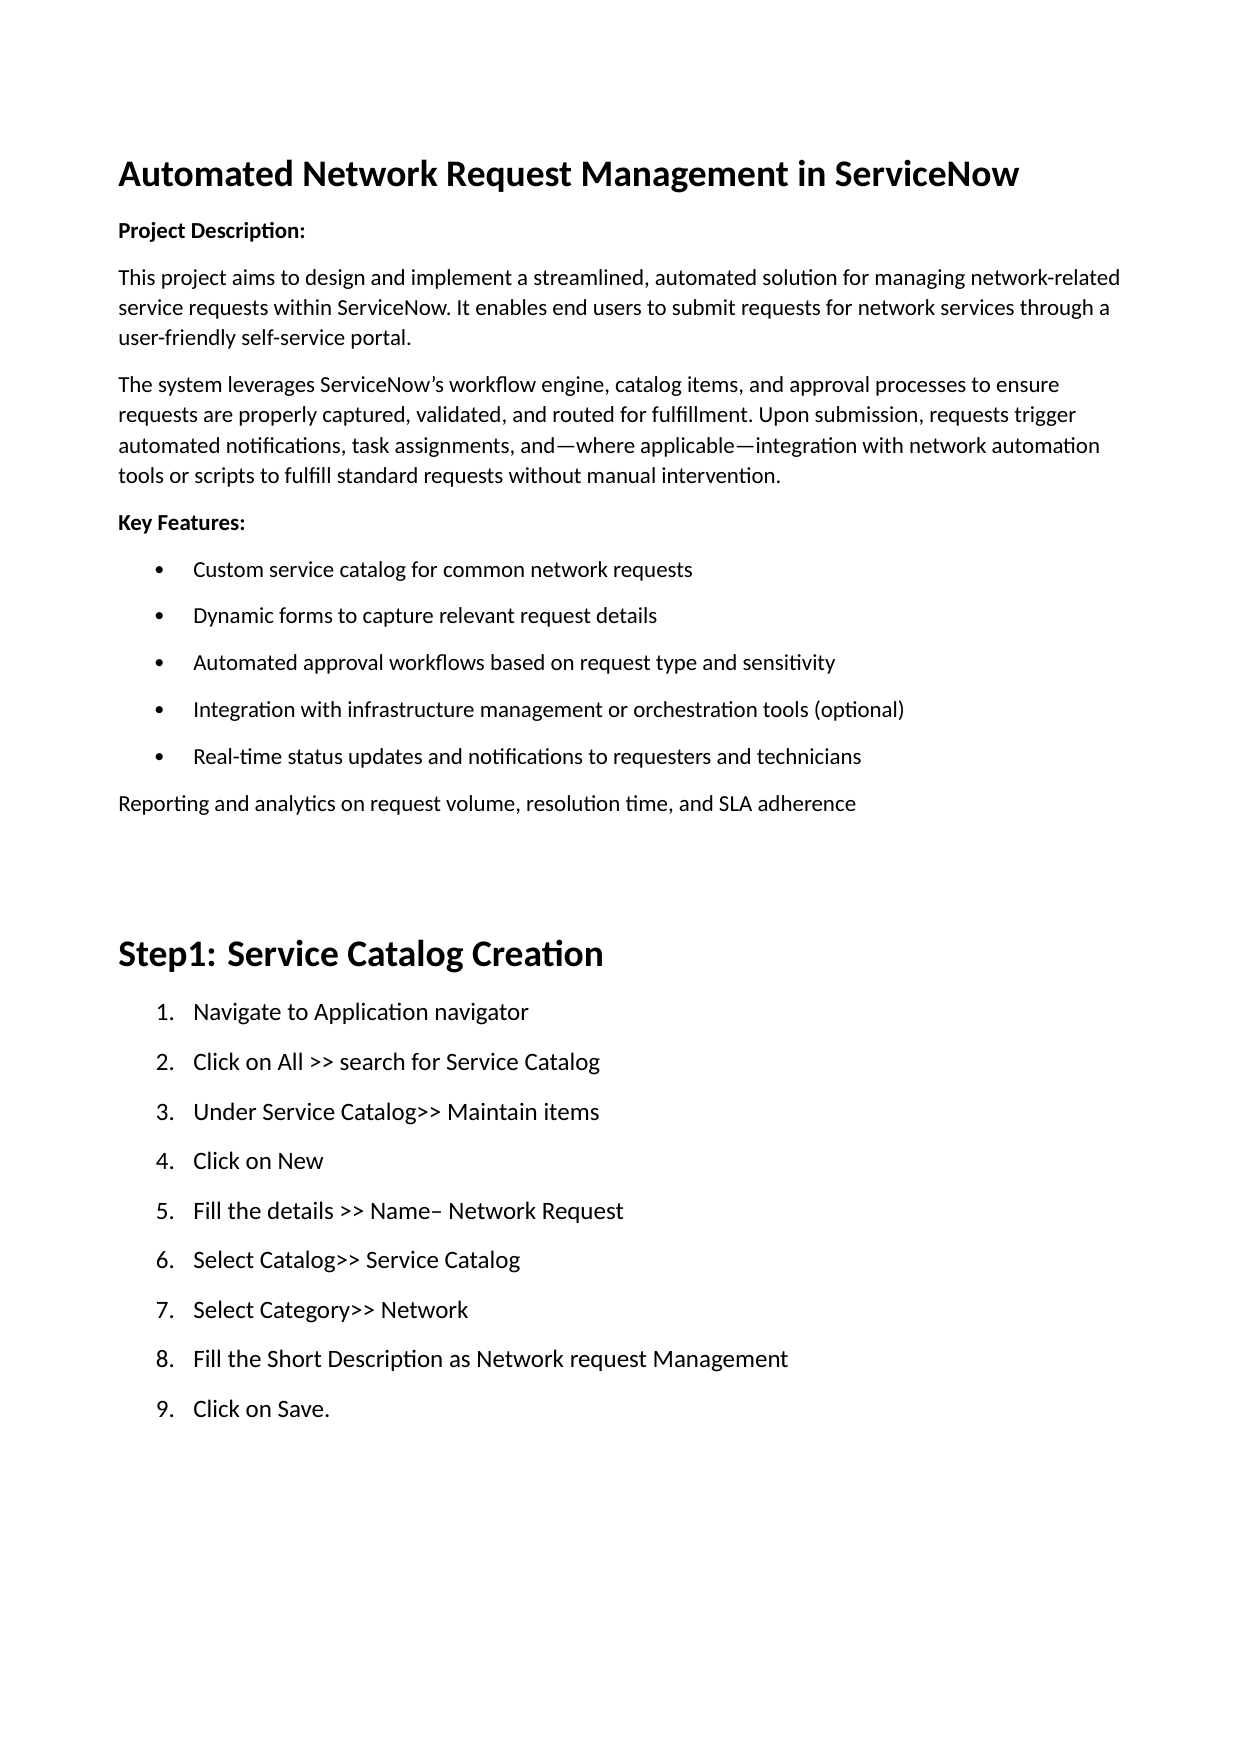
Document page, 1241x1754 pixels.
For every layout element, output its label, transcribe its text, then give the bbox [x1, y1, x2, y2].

list Click on New [156, 1145, 1137, 1176]
list Fill the Short Description as Network request Management [156, 1343, 1137, 1374]
text Step1: Service Catalog Creation [118, 930, 1137, 976]
text The system leverages ServiceNow’s workflow engine, catalog items, and approval processes to ensure requests are properly captured, validated, and routed for fulfillment. Upon submission, requests trigger automated notifications, task assignments, and—where applicable—integration with network automation tools or scripts to fulfill standard requests without manual intervention. [118, 370, 1137, 489]
list Click on Save. [156, 1393, 1137, 1424]
text Key Features: [118, 508, 1137, 536]
list Integration with infrastructure management or orchestration tools (optional) [156, 695, 1137, 723]
list Select Catalog>> Service Catalog [156, 1244, 1137, 1275]
list Select Category>> Network [156, 1294, 1137, 1324]
list Real-time status updates and notifications to requesters and technicians [156, 742, 1137, 770]
list Click on All >> search for Service Catalog [156, 1046, 1137, 1077]
list Under Service Catalog>> Maintain items [156, 1096, 1137, 1126]
text Project Description: [118, 216, 1137, 244]
list Navigate to Application navigator [156, 996, 1137, 1027]
list Automated approval workflows based on request type and sensitivity [156, 648, 1137, 676]
text This project aims to design and implement a streamlined, automated solution for managing network-related service requests within ServiceNow. It enables end users to submit requests for network services through a user-friendly self-service portal. [118, 263, 1137, 351]
list Custom service catalog for common network requests [156, 555, 1137, 583]
text Reporting and analytics on request volume, resolution time, and SLA adherence [118, 789, 1137, 817]
list Fill the details >> Name– Network Request [156, 1195, 1137, 1225]
list Dynamic forms to capture relevant request details [156, 602, 1137, 629]
text Automated Network Request Management in ServiceNow [118, 150, 1137, 196]
